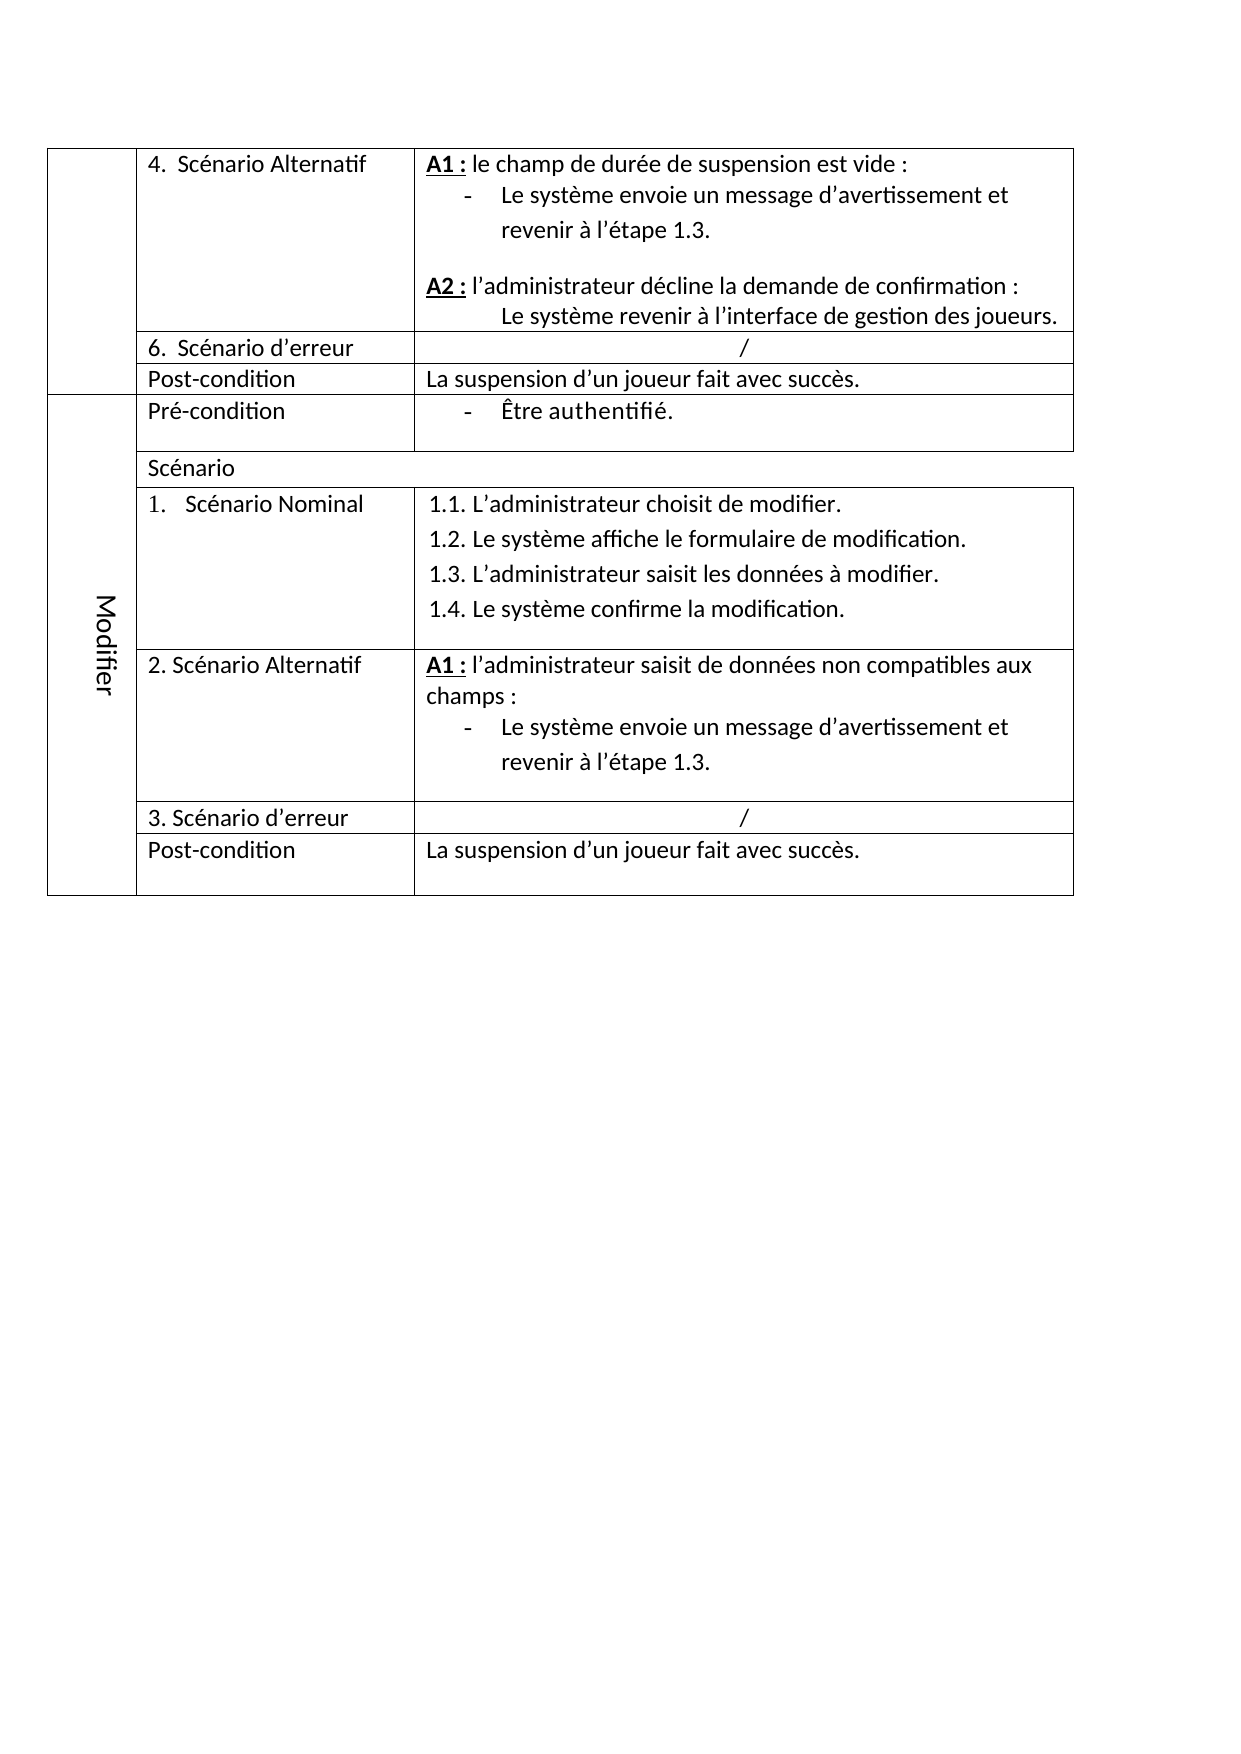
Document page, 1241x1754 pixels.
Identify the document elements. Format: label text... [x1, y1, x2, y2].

table_cell 3. Scénario d’erreur [137, 802, 414, 833]
table_cell Pré-condition [137, 395, 414, 451]
table_cell Scénario Alternatif [137, 149, 414, 331]
table_cell Post-condition [137, 364, 414, 394]
table_cell Post-condition [137, 834, 414, 895]
table_cell Modifier [48, 395, 136, 895]
table_cell Scénario Nominal [137, 488, 414, 648]
table_cell 2. Scénario Alternatif [137, 650, 414, 801]
table_cell / [415, 332, 1073, 363]
table_cell Scénario d’erreur [137, 332, 414, 363]
table_cell / [415, 802, 1073, 833]
table_cell La suspension d’un joueur fait avec succès. [415, 364, 1073, 394]
table_cell A1 : le champ de durée de suspension est vide : Le système envoie un message d’avertissement et revenir à l’étape 1.3. A2 : l’administrateur décline la demande de confirmation : Le système revenir à l’interface de gestion des joueurs. [415, 149, 1073, 331]
table_cell L’administrateur choisit de modifier. Le système affiche le formulaire de modification. L’administrateur saisit les données à modifier. Le système confirme la modification. [415, 488, 1073, 648]
table_cell Être authentifié. [415, 395, 1073, 451]
table_cell A1 : l’administrateur saisit de données non compatibles aux champs : Le système envoie un message d’avertissement et revenir à l’étape 1.3. [415, 650, 1073, 801]
table_cell La suspension d’un joueur fait avec succès. [415, 834, 1073, 895]
table_cell Scénario [137, 452, 415, 487]
